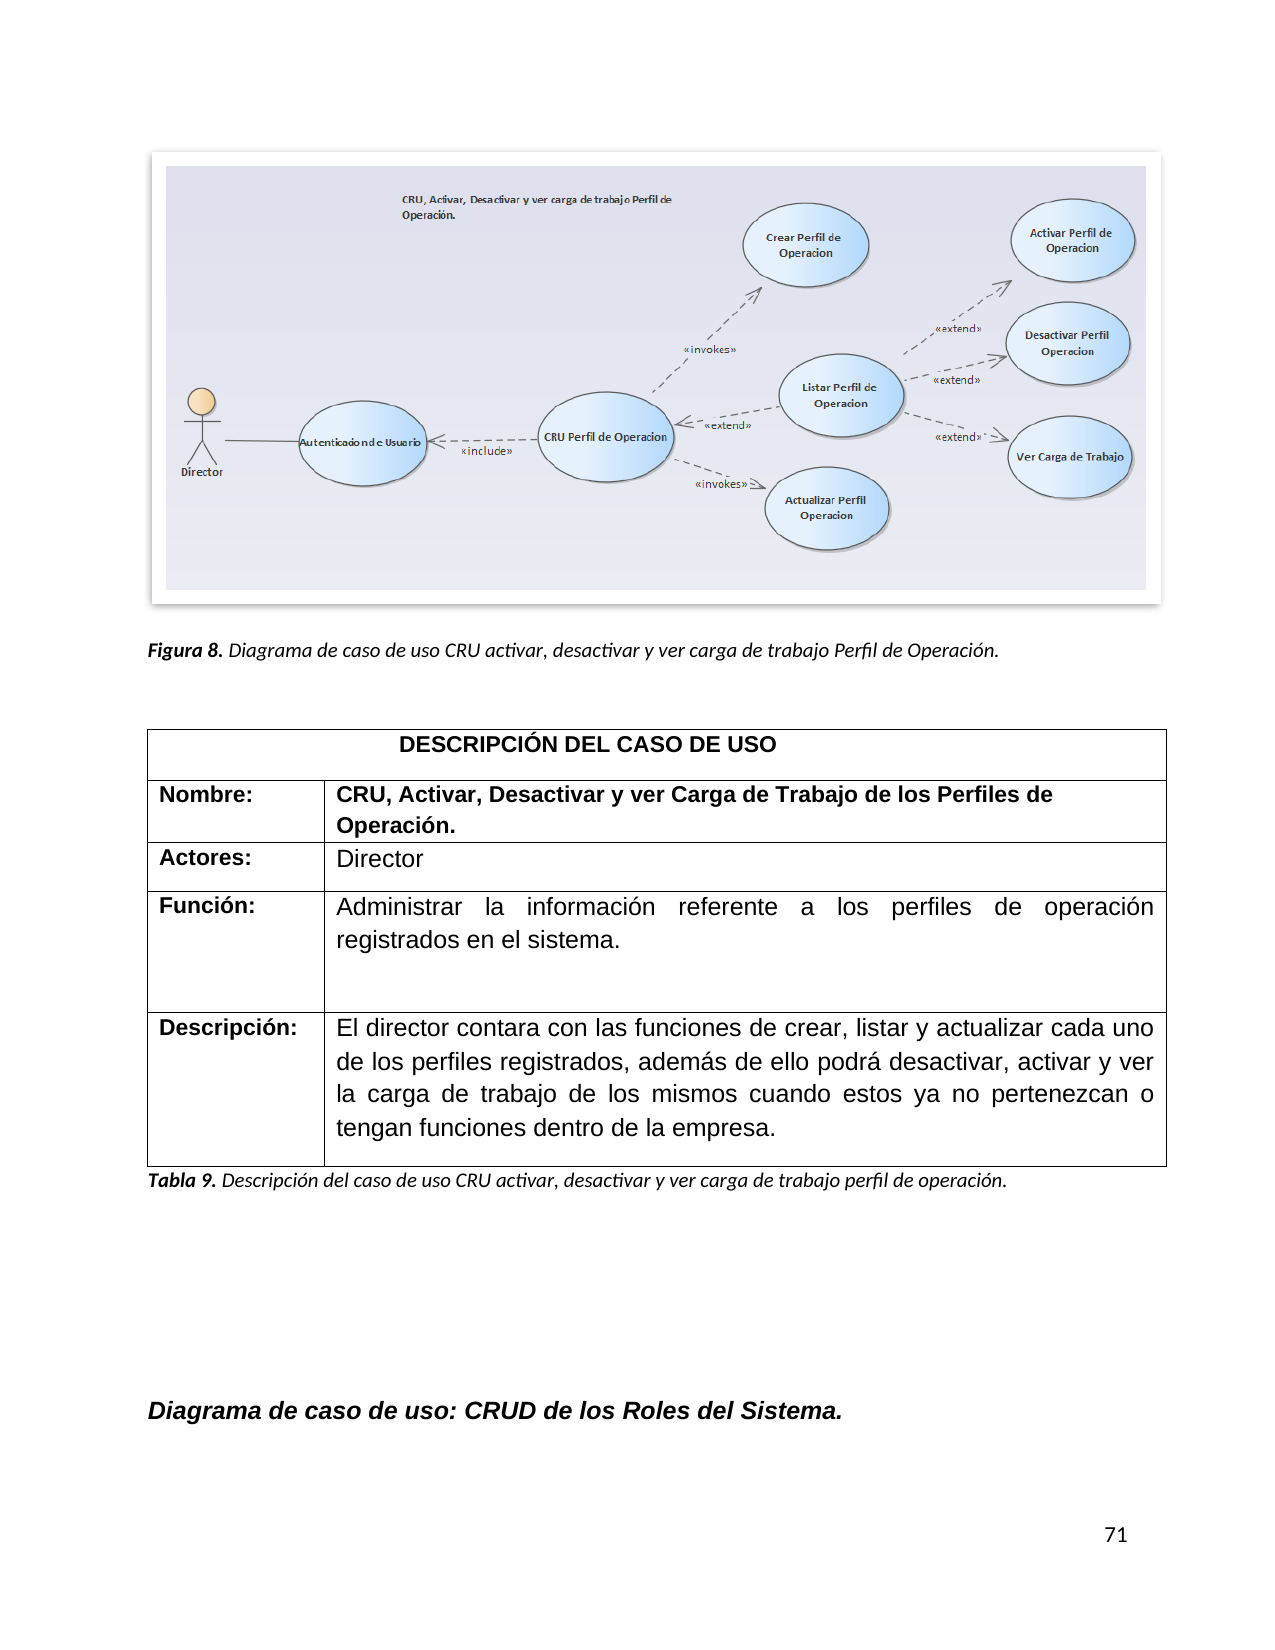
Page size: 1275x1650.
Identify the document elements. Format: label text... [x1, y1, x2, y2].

text Diagrama de caso de uso: CRUD de los Roles del Sistema. [148, 1396, 1127, 1425]
table_header [148, 730, 325, 779]
text Figura 8. Diagrama de caso de uso CRU activar, desactivar y ver carga de trabajo Perfil de Operación. [148, 637, 1127, 663]
picture [166, 166, 1146, 590]
table_cell Nombre: [148, 781, 324, 842]
table_cell CRU, Activar, Desactivar y ver Carga de Trabajo de los Perfiles de Operación. [325, 781, 1166, 842]
table_cell Director [325, 843, 1166, 891]
table_cell Función: [148, 892, 324, 1012]
table_header DESCRIPCIÓN DEL CASO DE USO [325, 730, 1166, 779]
table_cell Actores: [148, 843, 324, 891]
table_cell Administrar la información referente a los perfiles de operación registrados en el sistema. [325, 892, 1166, 1012]
table_cell Descripción: [148, 1013, 324, 1166]
table_cell El director contara con las funciones de crear, listar y actualizar cada uno de los perfiles registrados, además de ello podrá desactivar, activar y ver la carga de trabajo de los mismos cuando estos ya no pertenezcan o tengan funciones dentro de la empresa. [325, 1013, 1166, 1166]
text Tabla 9. Descripción del caso de uso CRU activar, desactivar y ver carga de trabajo perfil de operación. [148, 1167, 1127, 1192]
